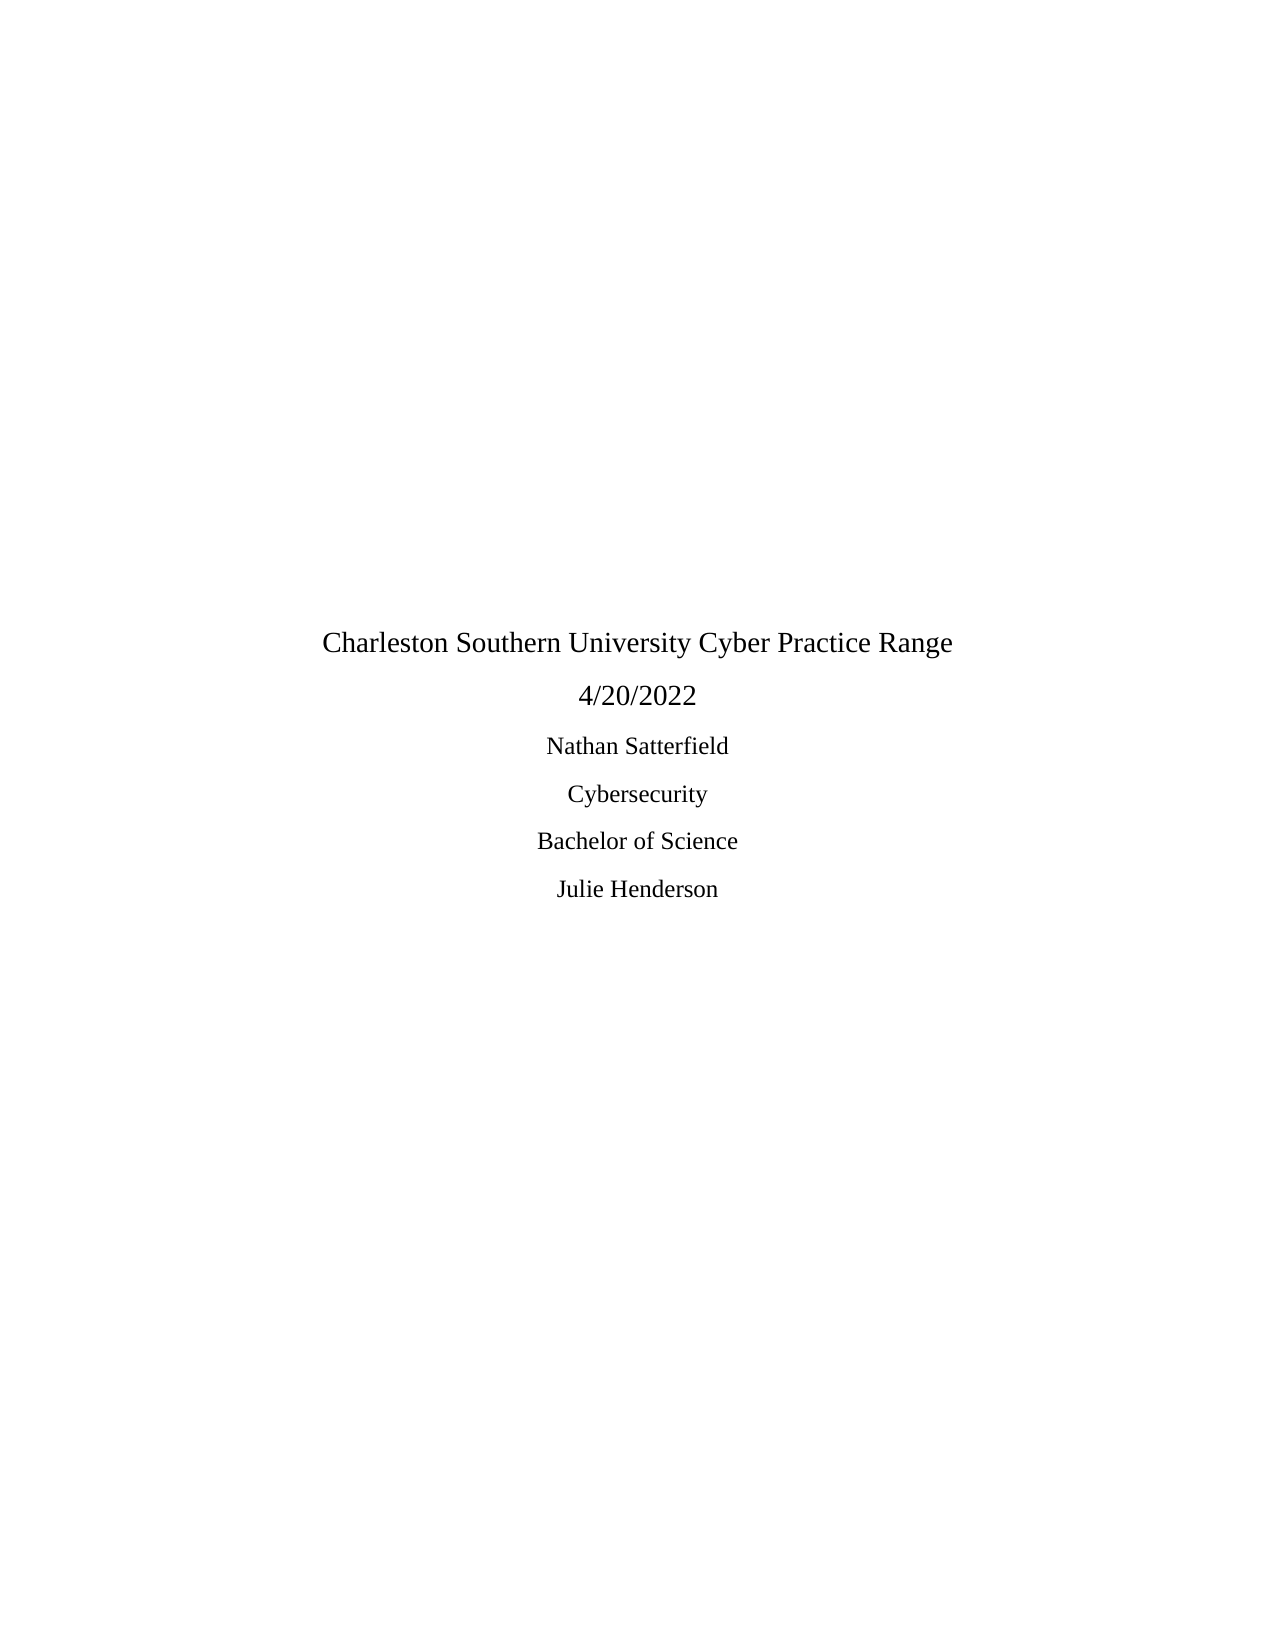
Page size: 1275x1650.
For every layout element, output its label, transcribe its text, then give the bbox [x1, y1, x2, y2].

text Julie Henderson [150, 874, 1125, 903]
text Charleston Southern University Cyber Practice Range [150, 625, 1125, 659]
text Nathan Satterfield [150, 731, 1125, 760]
text 4/20/2022 [150, 678, 1125, 712]
text Cybersecurity [150, 779, 1125, 807]
text Bachelor of Science [150, 826, 1125, 855]
